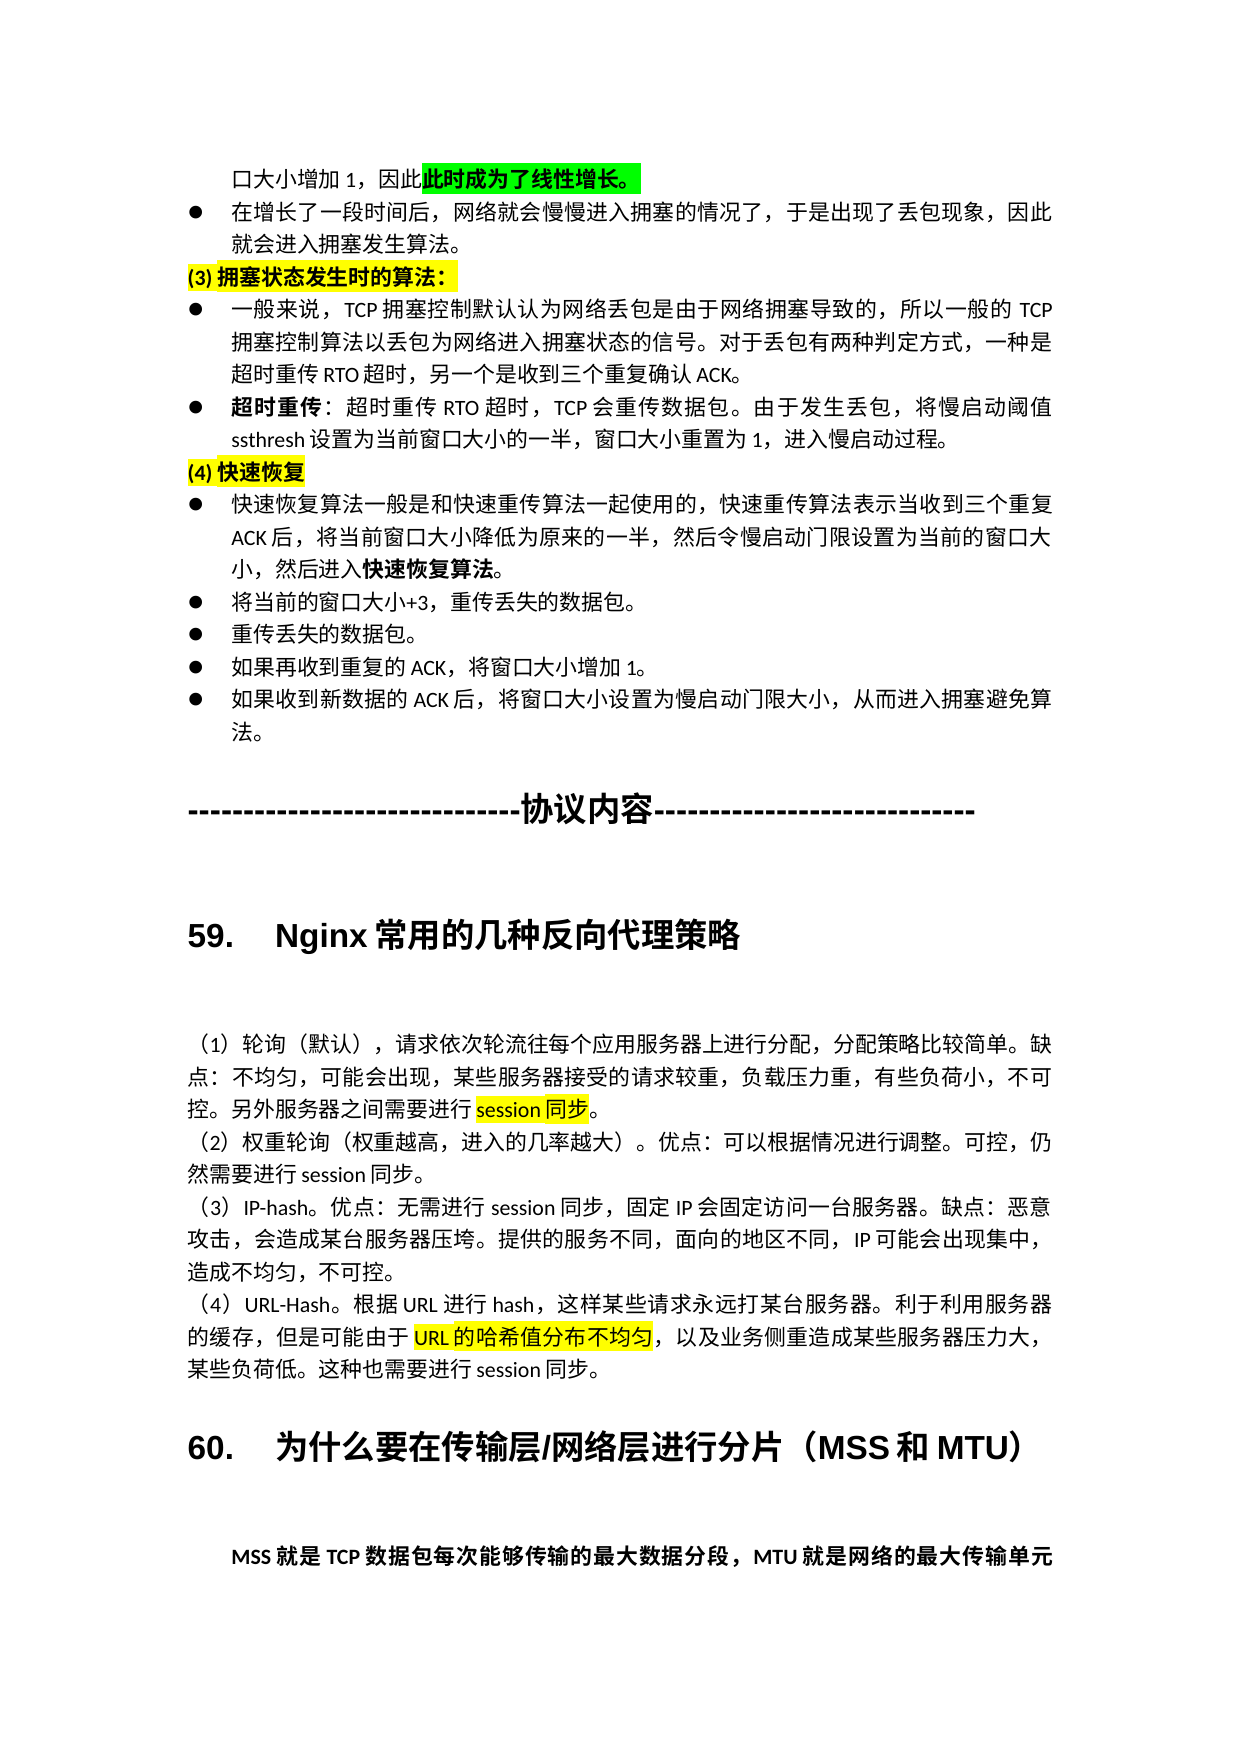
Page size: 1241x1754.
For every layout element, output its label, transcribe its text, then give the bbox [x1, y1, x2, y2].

subtitle ------------------------------协议内容----------------------------- [187, 774, 1053, 839]
list 超时重传：超时重传RTO超时，TCP会重传数据包。由于发生丢包，将慢启动阈值ssthresh设置为当前窗口大小的一半，窗口大小重置为1，进入慢启动过程。 [187, 389, 1053, 454]
subtitle Nginx常用的几种反向代理策略 [187, 901, 1053, 966]
list 快速恢复 [187, 454, 1053, 487]
list 拥塞状态发生时的算法： [187, 259, 1053, 292]
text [187, 1539, 1053, 1571]
list 如果再收到重复的ACK，将窗口大小增加1。 [187, 649, 1053, 682]
text （2）权重轮询（权重越高，进入的几率越大）。优点：可以根据情况进行调整。可控，仍然需要进行session同步。 [187, 1125, 1053, 1190]
text （4）URL-Hash。根据URL进行hash，这样某些请求永远打某台服务器。利于利用服务器的缓存，但是可能由于URL的哈希值分布不均匀，以及业务侧重造成某些服务器压力大，某些负荷低。这种也需要进行session同步。 [187, 1288, 1053, 1385]
list 将当前的窗口大小+3，重传丢失的数据包。 [187, 584, 1053, 617]
list 一般来说，TCP拥塞控制默认认为网络丢包是由于网络拥塞导致的，所以一般的TCP拥塞控制算法以丢包为网络进入拥塞状态的信号。对于丢包有两种判定方式，一种是超时重传RTO超时，另一个是收到三个重复确认ACK。 [187, 292, 1053, 389]
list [187, 162, 1053, 194]
text （1）轮询（默认），请求依次轮流往每个应用服务器上进行分配，分配策略比较简单。缺点：不均匀，可能会出现，某些服务器接受的请求较重，负载压力重，有些负荷小，不可控。另外服务器之间需要进行session同步。 [187, 1028, 1053, 1125]
subtitle 为什么要在传输层/网络层进行分片（MSS和MTU） [187, 1412, 1053, 1477]
list 快速恢复算法一般是和快速重传算法一起使用的，快速重传算法表示当收到三个重复ACK后，将当前窗口大小降低为原来的一半，然后令慢启动门限设置为当前的窗口大小，然后进入快速恢复算法。 [187, 487, 1053, 584]
text （3）IP-hash。优点：无需进行session同步，固定IP会固定访问一台服务器。缺点：恶意攻击，会造成某台服务器压垮。提供的服务不同，面向的地区不同，IP可能会出现集中，造成不均匀，不可控。 [187, 1190, 1053, 1288]
list 如果收到新数据的ACK后，将窗口大小设置为慢启动门限大小，从而进入拥塞避免算法。 [187, 682, 1053, 747]
list 重传丢失的数据包。 [187, 617, 1053, 649]
list 在增长了一段时间后，网络就会慢慢进入拥塞的情况了，于是出现了丢包现象，因此就会进入拥塞发生算法。 [187, 194, 1053, 259]
